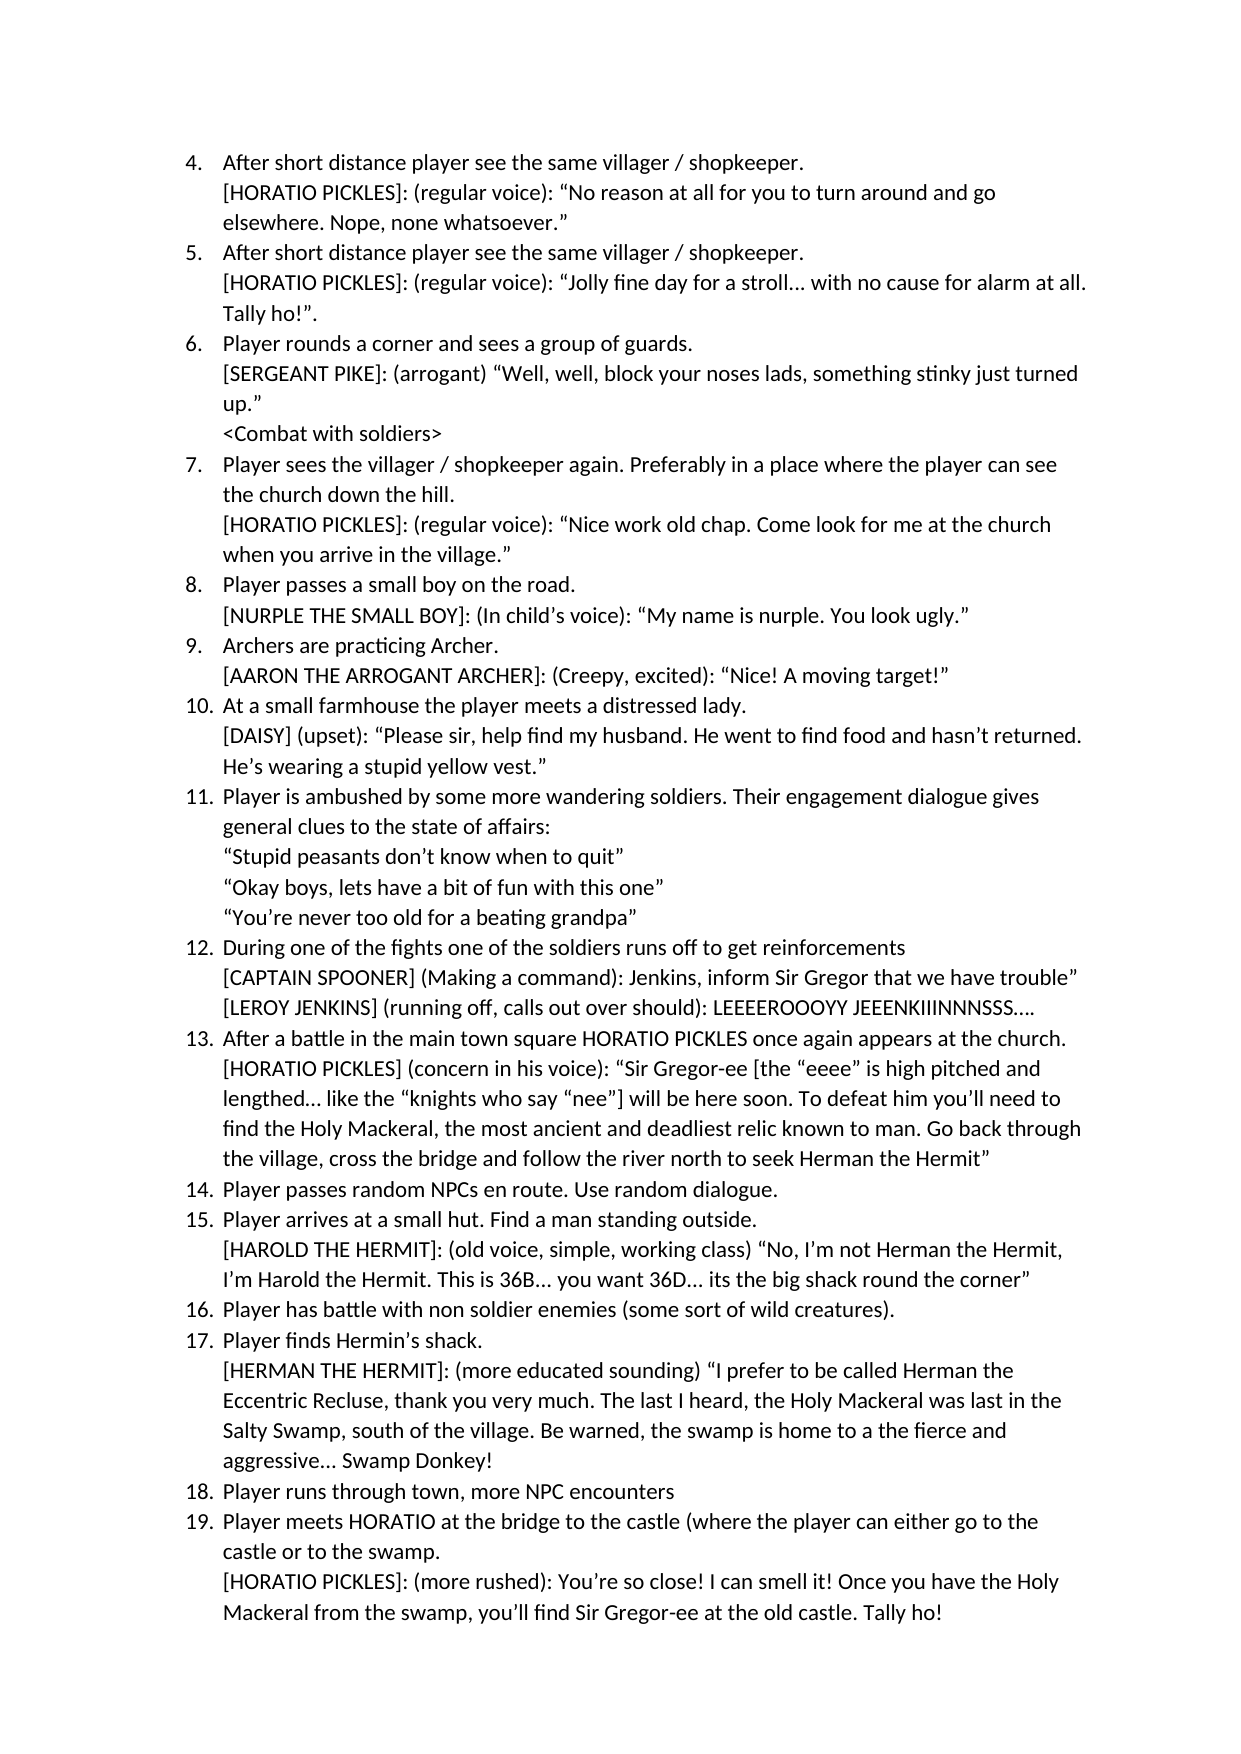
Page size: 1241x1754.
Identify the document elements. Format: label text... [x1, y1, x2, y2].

list Player passes random NPCs en route. Use random dialogue. [185, 1175, 1093, 1203]
list Player rounds a corner and sees a group of guards. [SERGEANT PIKE]: (arrogant) “Well, well, block your noses lads, something stinky just turned up.” <Combat with soldiers> [185, 329, 1093, 447]
list Player runs through town, more NPC encounters [185, 1477, 1093, 1505]
list After short distance player see the same villager / shopkeeper. [HORATIO PICKLES]: (regular voice): “Jolly fine day for a stroll... with no cause for alarm at all. Tally ho!”. [185, 238, 1093, 327]
list After short distance player see the same villager / shopkeeper. [HORATIO PICKLES]: (regular voice): “No reason at all for you to turn around and go elsewhere. Nope, none whatsoever.” [185, 148, 1093, 236]
list Player meets HORATIO at the bridge to the castle (where the player can either go to the castle or to the swamp. [HORATIO PICKLES]: (more rushed): You’re so close! I can smell it! Once you have the Holy Mackeral from the swamp, you’ll find Sir Gregor-ee at the old castle. Tally ho! [185, 1507, 1093, 1626]
list Player is ambushed by some more wandering soldiers. Their engagement dialogue gives general clues to the state of affairs: “Stupid peasants don’t know when to quit” “Okay boys, lets have a bit of fun with this one” “You’re never too old for a beating grandpa” [185, 782, 1093, 931]
list At a small farmhouse the player meets a distressed lady. [DAISY] (upset): “Please sir, help find my husband. He went to find food and hasn’t returned. He’s wearing a stupid yellow vest.” [185, 691, 1093, 780]
list Player finds Hermin’s shack. [HERMAN THE HERMIT]: (more educated sounding) “I prefer to be called Herman the Eccentric Recluse, thank you very much. The last I heard, the Holy Mackeral was last in the Salty Swamp, south of the village. Be warned, the swamp is home to a the fierce and aggressive... Swamp Donkey! [185, 1326, 1093, 1474]
list Player passes a small boy on the road. [NURPLE THE SMALL BOY]: (In child’s voice): “My name is nurple. You look ugly.” [185, 571, 1093, 629]
list Player arrives at a small hut. Find a man standing outside. [HAROLD THE HERMIT]: (old voice, simple, working class) “No, I’m not Herman the Hermit, I’m Harold the Hermit. This is 36B... you want 36D... its the big shack round the corner” [185, 1205, 1093, 1293]
list Player sees the villager / shopkeeper again. Preferably in a place where the player can see the church down the hill. [HORATIO PICKLES]: (regular voice): “Nice work old chap. Come look for me at the church when you arrive in the village.” [185, 450, 1093, 568]
list Player has battle with non soldier enemies (some sort of wild creatures). [185, 1296, 1093, 1323]
list During one of the fights one of the soldiers runs off to get reinforcements [CAPTAIN SPOONER] (Making a command): Jenkins, inform Sir Gregor that we have trouble” [LEROY JENKINS] (running off, calls out over should): LEEEEROOOYY JEEENKIIINNNSSS…. [185, 933, 1093, 1021]
list Archers are practicing Archer. [AARON THE ARROGANT ARCHER]: (Creepy, excited): “Nice! A moving target!” [185, 631, 1093, 689]
list After a battle in the main town square HORATIO PICKLES once again appears at the church. [HORATIO PICKLES] (concern in his voice): “Sir Gregor-ee [the “eeee” is high pitched and lengthed… like the “knights who say “nee”] will be here soon. To defeat him you’ll need to find the Holy Mackeral, the most ancient and deadliest relic known to man. Go back through the village, cross the bridge and follow the river north to seek Herman the Hermit” [185, 1024, 1093, 1172]
